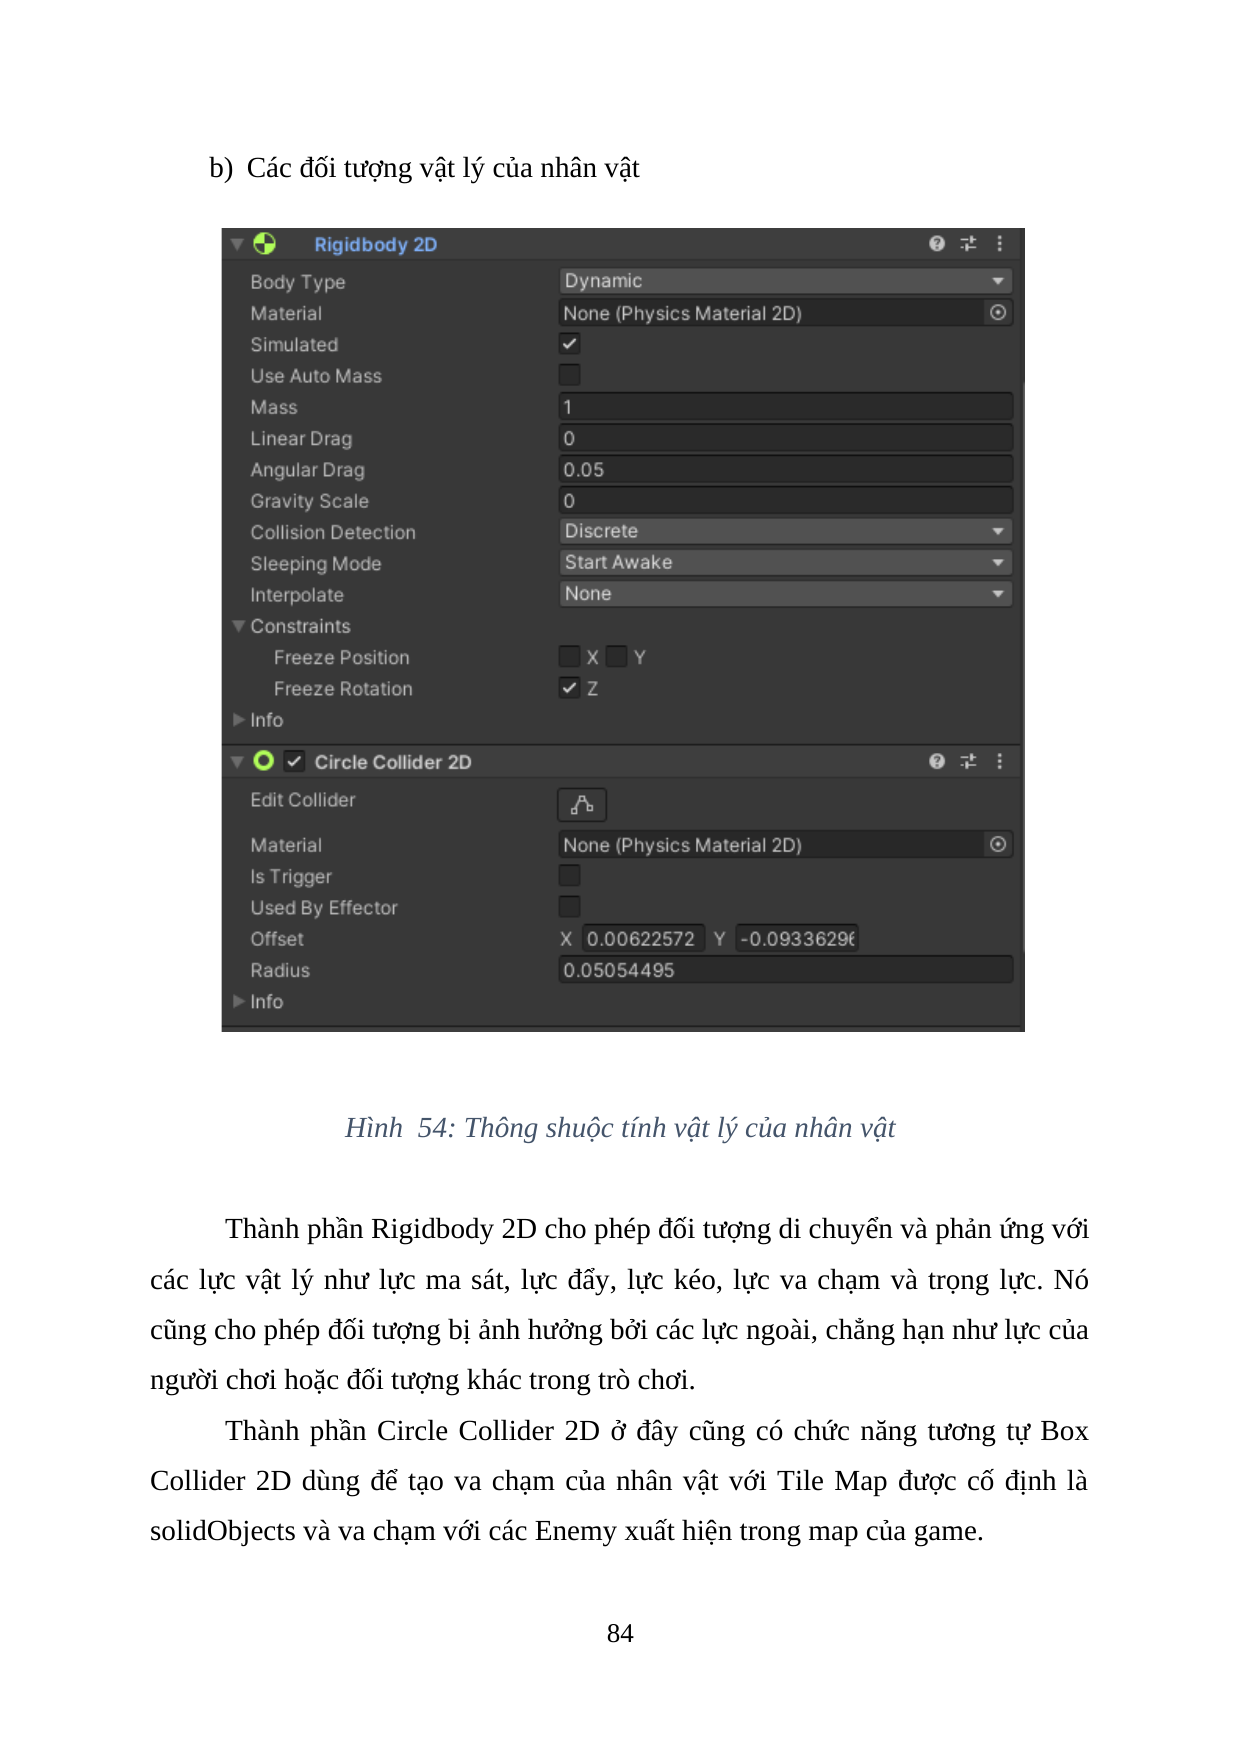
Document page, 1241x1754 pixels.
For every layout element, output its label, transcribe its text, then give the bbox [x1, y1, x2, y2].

picture [221, 228, 1025, 1032]
list Các đối tượng vật lý của nhân vật [209, 150, 1090, 183]
text Thành phần Rigidbody 2D cho phép đối tượng di chuyển và phản ứng với các lực vật lý như lực ma sát, lực đẩy, lực kéo, lực va chạm và trọng lực. Nó cũng cho phép đối tượng bị ảnh hưởng bởi các lực ngoài, chẳng hạn như lực của người chơi hoặc đối tượng khác trong trò chơi. [150, 1211, 1090, 1396]
text Thành phần Circle Collider 2D ở đây cũng có chức năng tương tự Box Collider 2D dùng để tạo va chạm của nhân vật với Tile Map được cố định là solidObjects và va chạm với các Enemy xuất hiện trong map của game. [150, 1413, 1090, 1547]
text Hình 54: Thông shuộc tính vật lý của nhân vật [150, 1110, 1090, 1144]
